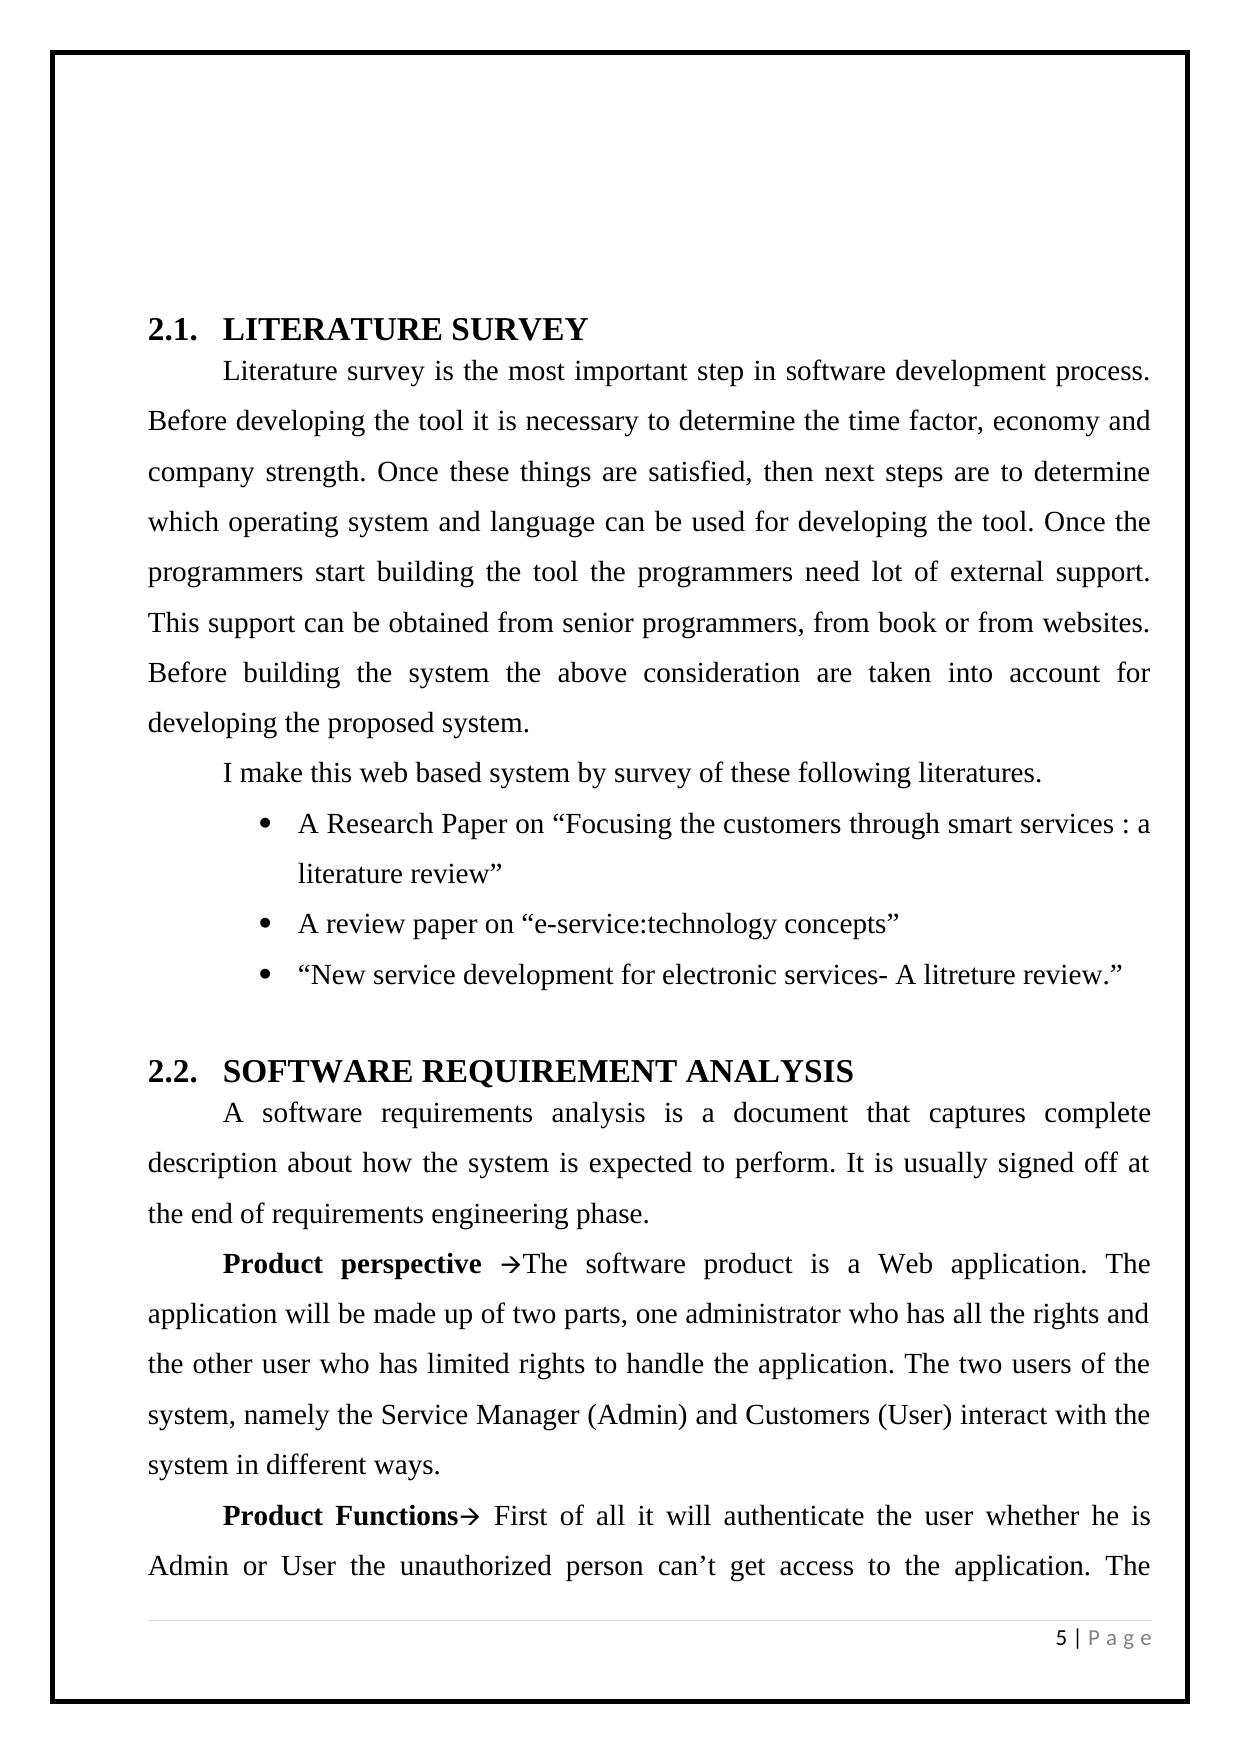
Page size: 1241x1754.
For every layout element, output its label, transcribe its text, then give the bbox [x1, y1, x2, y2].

list A Research Paper on “Focusing the customers through smart services : a literature review” [260, 806, 1152, 890]
list LITERATURE SURVEY [148, 309, 1152, 347]
text I make this web based system by survey of these following literatures. [148, 756, 1152, 789]
text A software requirements analysis is a document that captures complete description about how the system is expected to perform. It is usually signed off at the end of requirements engineering phase. [148, 1095, 1152, 1229]
list A review paper on “e-service:technology concepts” [260, 907, 1152, 940]
list “New service development for electronic services- A litreture review.” [260, 957, 1152, 991]
text Product perspective The software product is a Web application. The application will be made up of two parts, one administrator who has all the rights and the other user who has limited rights to handle the application. The two users of the system, namely the Service Manager (Admin) and Customers (User) interact with the system in different ways. [148, 1246, 1152, 1481]
text Literature survey is the most important step in software development process. Before developing the tool it is necessary to determine the time factor, economy and company strength. Once these things are satisfied, then next steps are to determine which operating system and language can be used for developing the tool. Once the programmers start building the tool the programmers need lot of external support. This support can be obtained from senior programmers, from book or from websites. Before building the system the above consideration are taken into account for developing the proposed system. [148, 353, 1152, 739]
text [148, 1498, 1152, 1581]
list SOFTWARE REQUIREMENT ANALYSIS [148, 1051, 1152, 1089]
